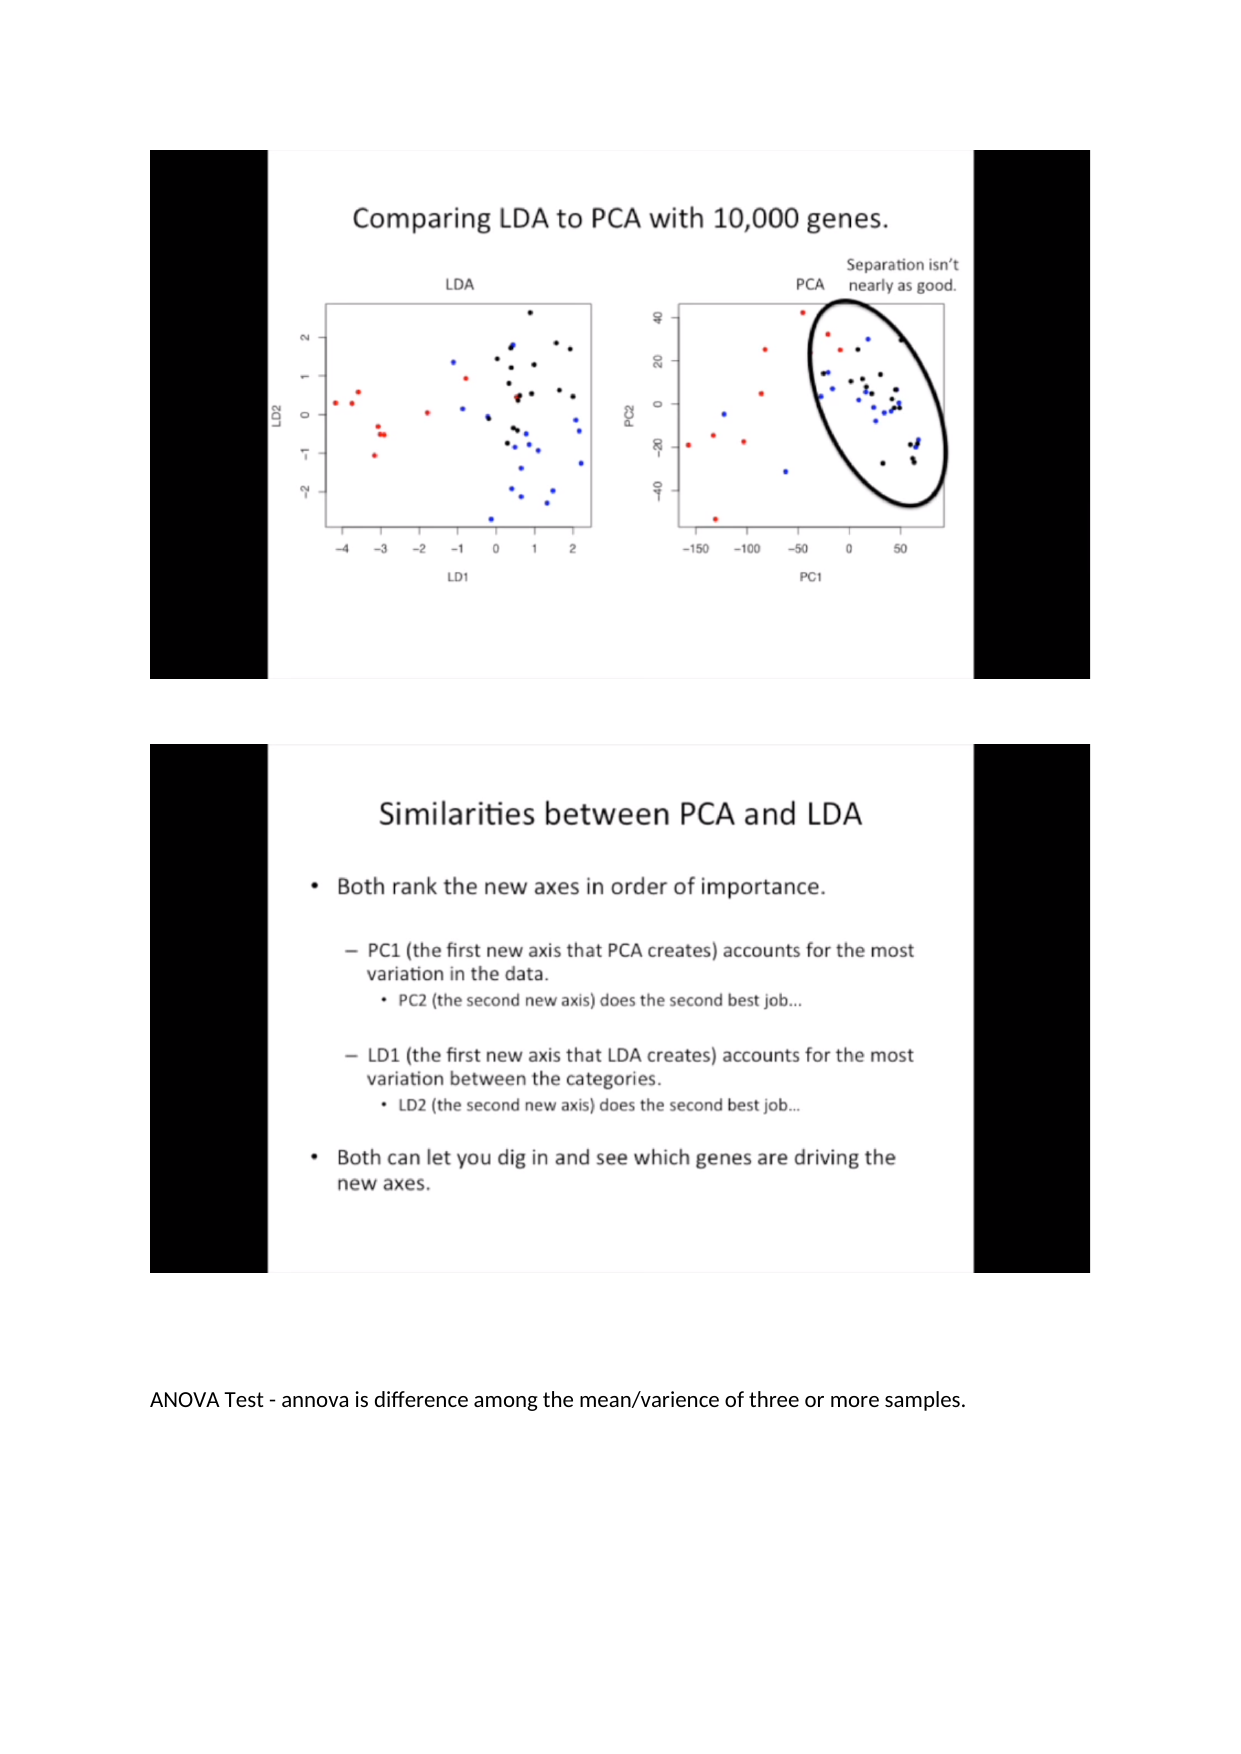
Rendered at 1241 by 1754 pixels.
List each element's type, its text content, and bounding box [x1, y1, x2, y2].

text ANOVA Test - annova is difference among the mean/varience of three or more samples. [150, 1386, 1090, 1414]
picture [150, 150, 1091, 679]
picture [150, 744, 1091, 1273]
